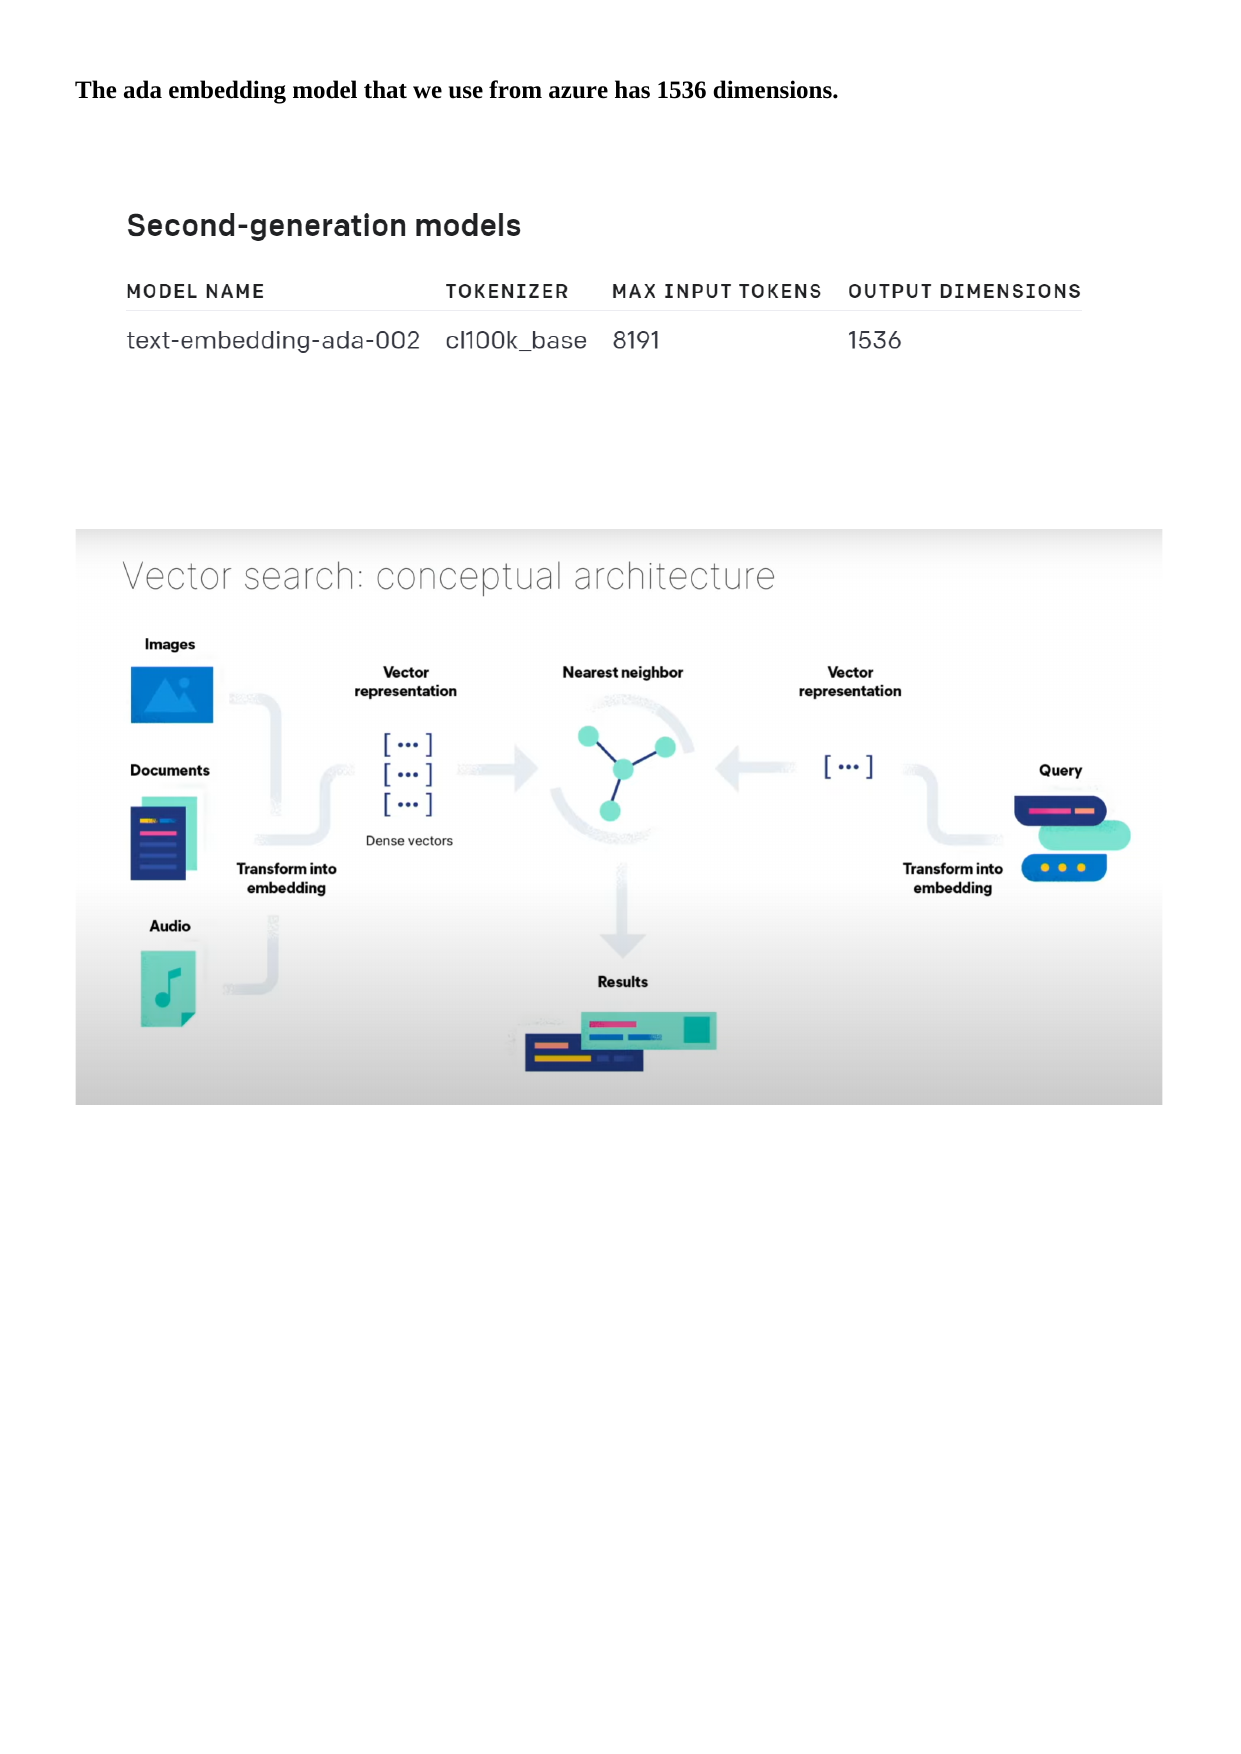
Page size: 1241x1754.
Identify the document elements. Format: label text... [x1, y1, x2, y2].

text The ada embedding model that we use from azure has 1536 dimensions. [75, 75, 1165, 104]
picture [75, 529, 1162, 1104]
picture [75, 156, 1162, 419]
